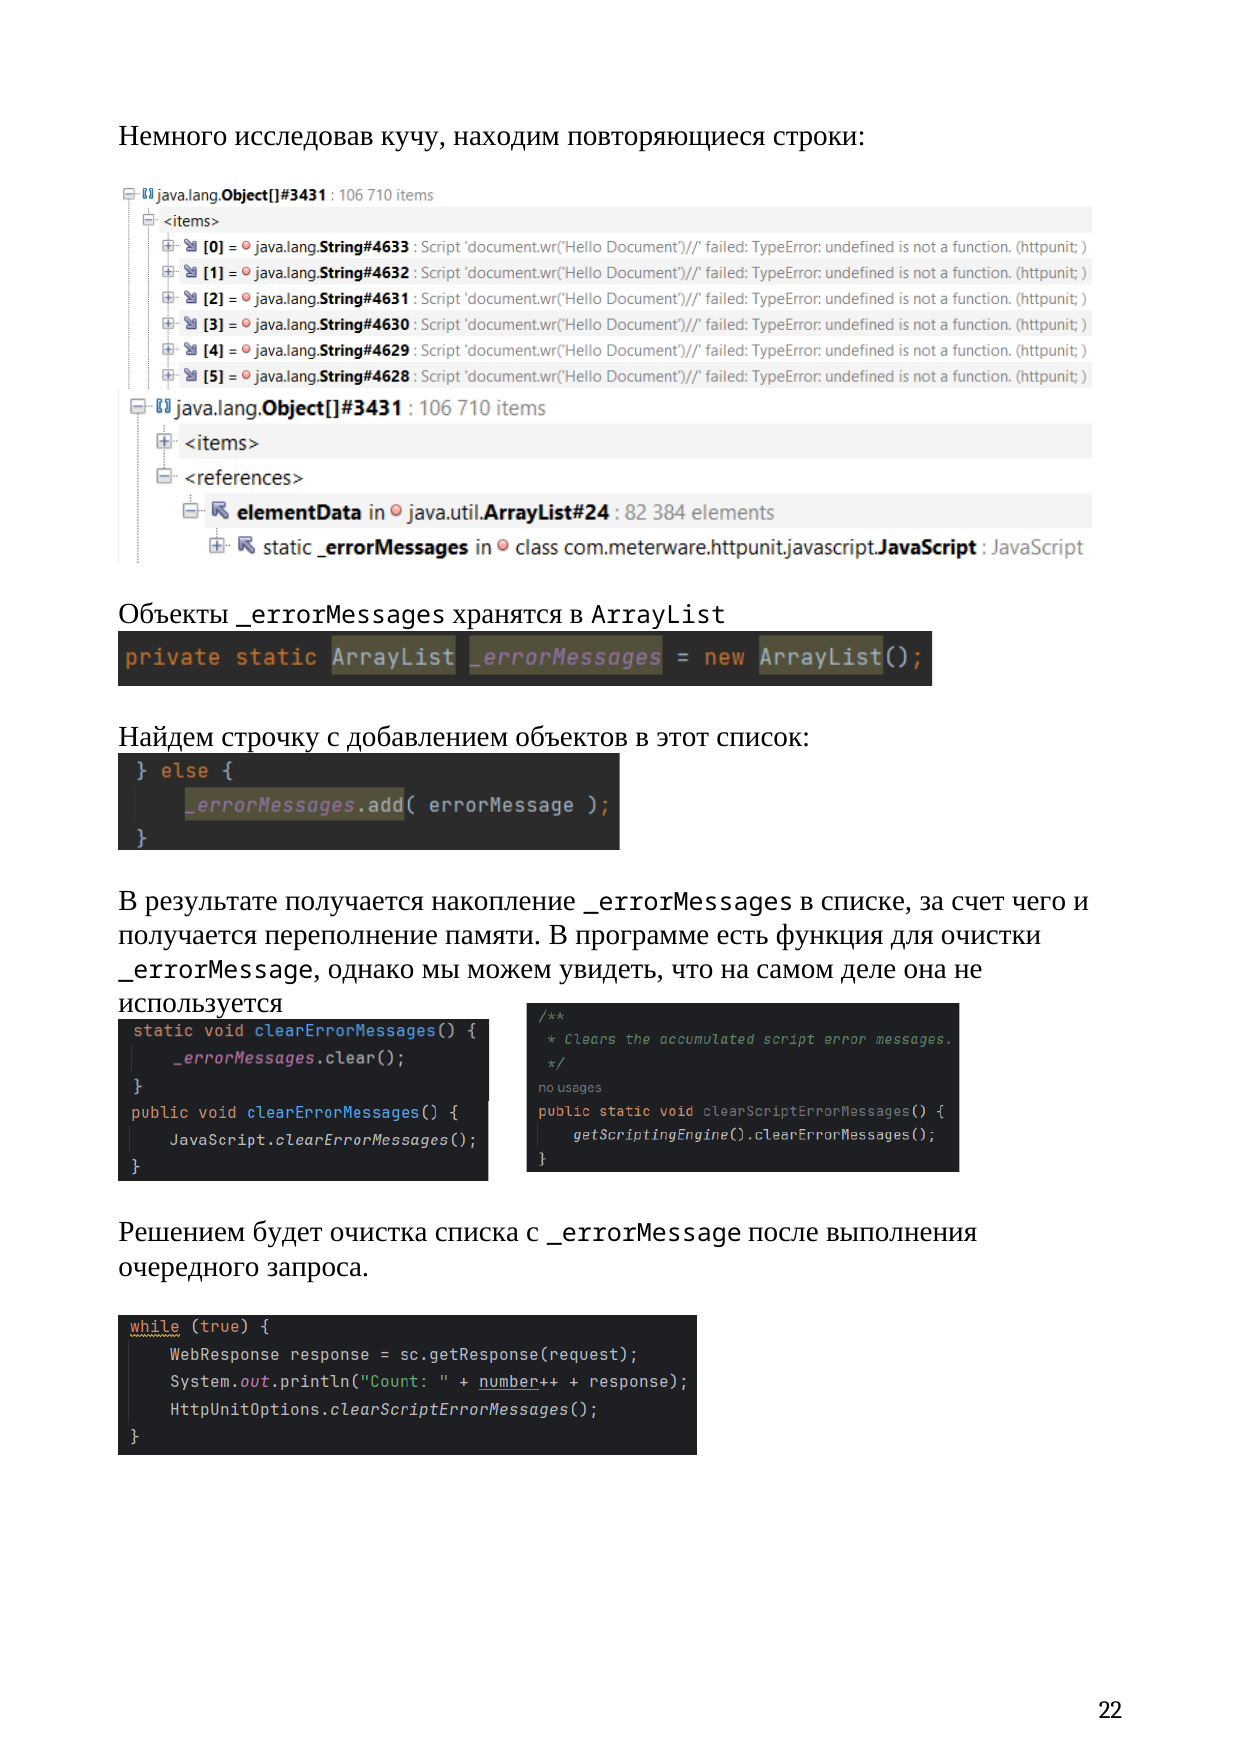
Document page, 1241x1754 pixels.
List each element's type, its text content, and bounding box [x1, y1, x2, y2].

picture [526, 1003, 960, 1172]
picture [118, 753, 620, 850]
text Найдем строчку с добавлением объектов в этот список: [118, 719, 1122, 753]
text Решением будет очистка списка с _errorMessage после выполнения очередного запроса. [118, 1214, 1122, 1282]
picture [118, 1315, 697, 1455]
picture [118, 631, 933, 686]
picture [118, 185, 1093, 563]
picture [118, 1019, 490, 1181]
text В результате получается накопление _errorMessages в списке, за счет чего и получается переполнение памяти. В программе есть функция для очистки _errorMessage, однако мы можем увидеть, что на самом деле она не используется [118, 883, 1122, 1019]
text Немного исследовав кучу, находим повторяющиеся строки: [118, 118, 1122, 152]
